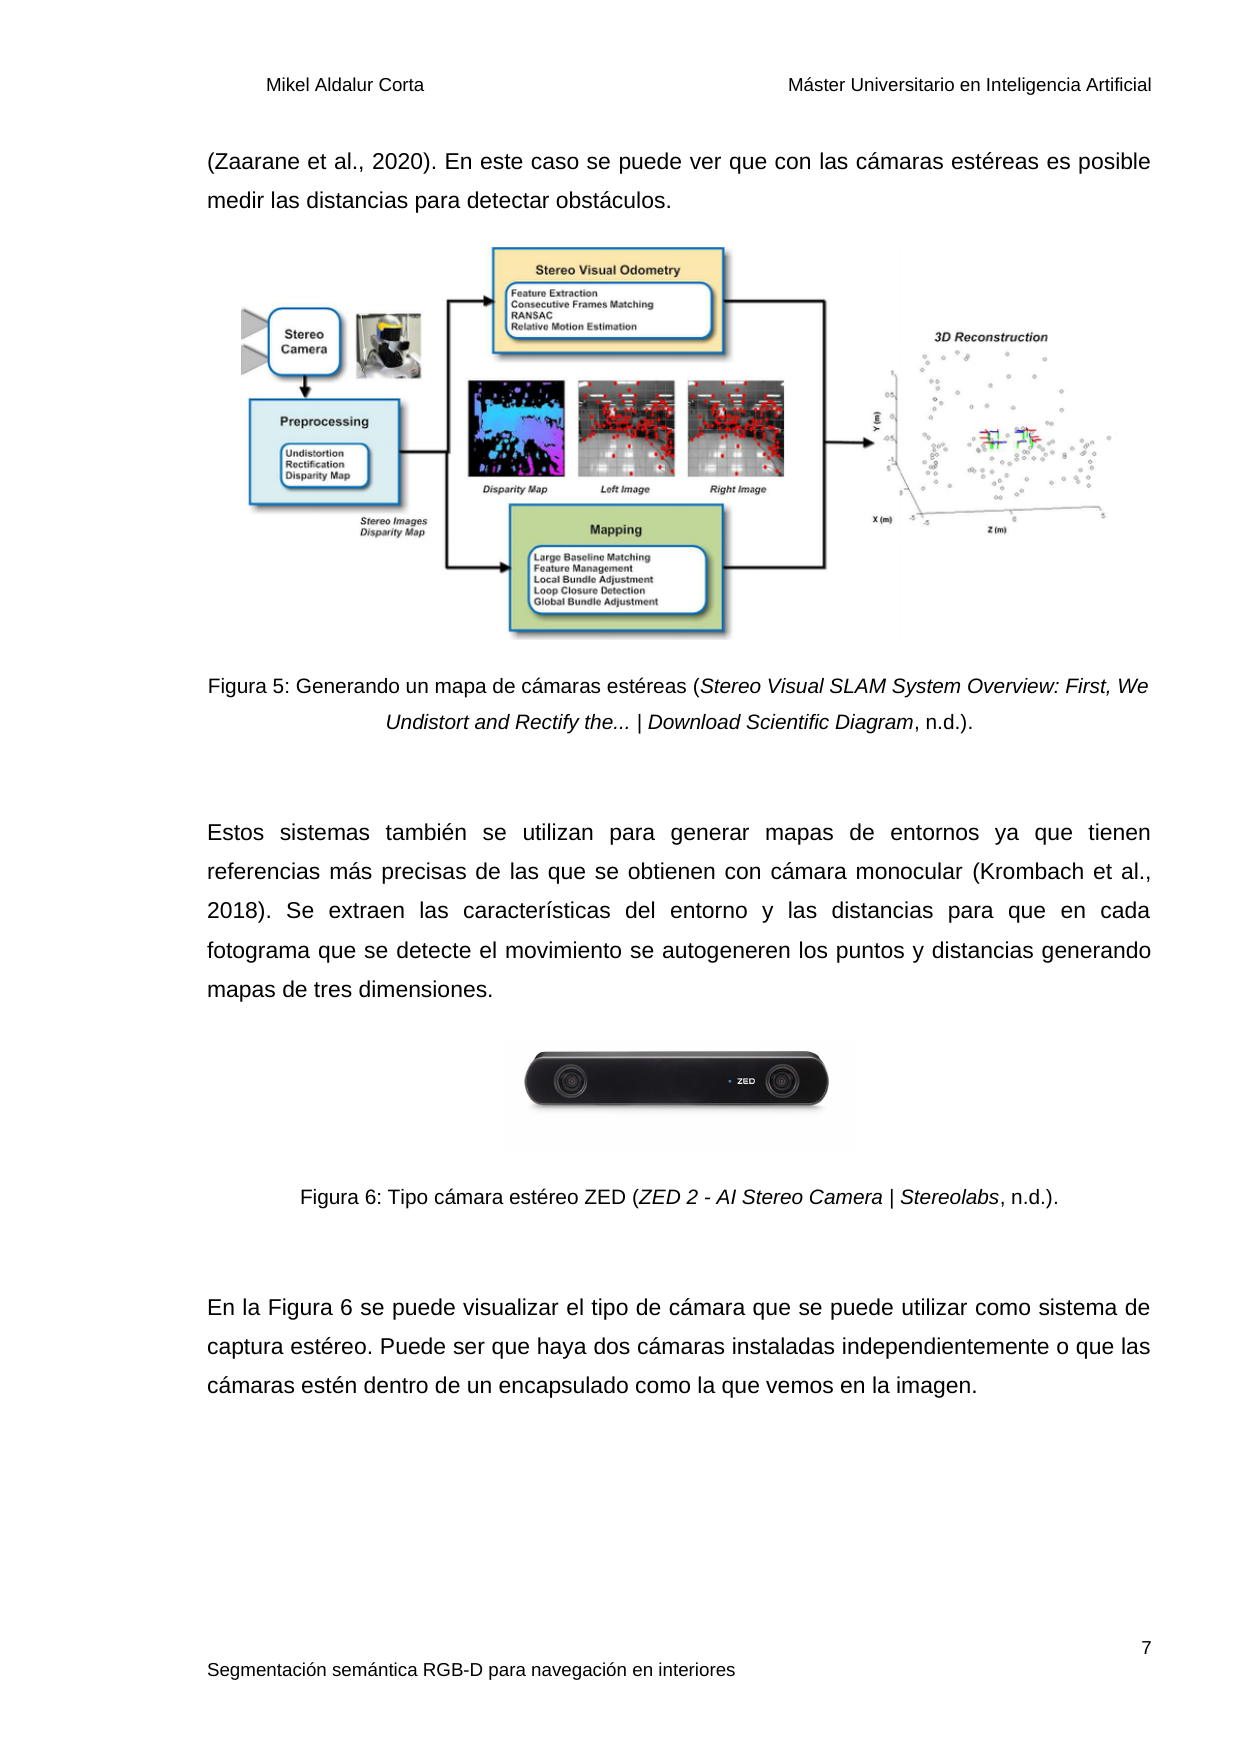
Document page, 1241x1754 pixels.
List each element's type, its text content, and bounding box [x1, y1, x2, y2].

text Figura 5: Generando un mapa de cámaras estéreas (Stereo Visual SLAM System Overview: First, We Undistort and Rectify the... | Download Scientific Diagram, n.d.). [207, 674, 1152, 734]
picture [240, 247, 1118, 640]
text Estos sistemas también se utilizan para generar mapas de entornos ya que tienen referencias más precisas de las que se obtienen con cámara monocular (Krombach et al., 2018). Se extraen las características del entorno y las distancias para que en cada fotograma que se detecte el movimiento se autogeneren los puntos y distancias generando mapas de tres dimensiones. [207, 818, 1152, 1003]
text En la Figura 6 se puede visualizar el tipo de cámara que se puede utilizar como sistema de captura estéreo. Puede ser que haya dos cámaras instaladas independientemente o que las cámaras estén dentro de un encapsulado como la que vemos en la imagen. [207, 1293, 1152, 1399]
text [207, 148, 1152, 213]
picture [498, 1036, 860, 1151]
text Figura 6: Tipo cámara estéreo ZED (ZED 2 - AI Stereo Camera | Stereolabs, n.d.). [207, 1185, 1152, 1209]
